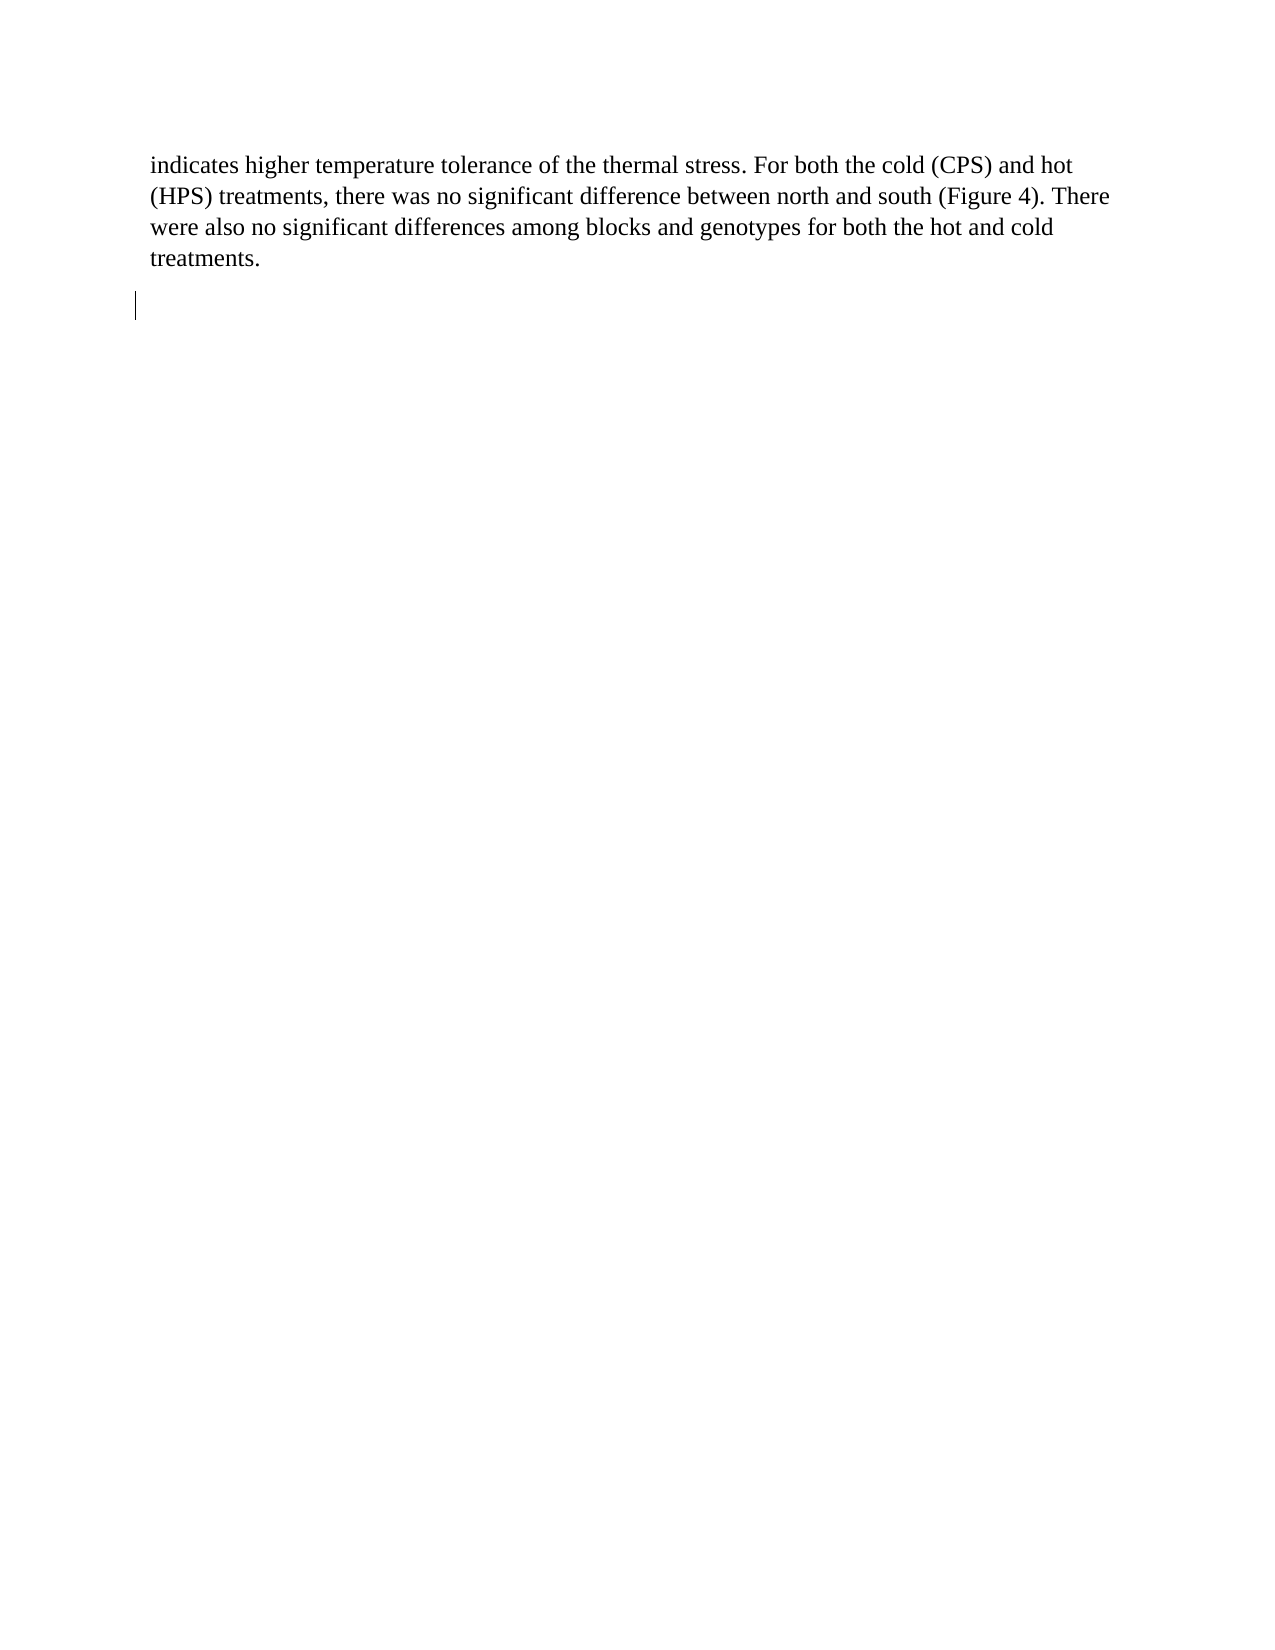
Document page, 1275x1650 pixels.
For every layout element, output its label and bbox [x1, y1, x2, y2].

text [150, 150, 1125, 272]
